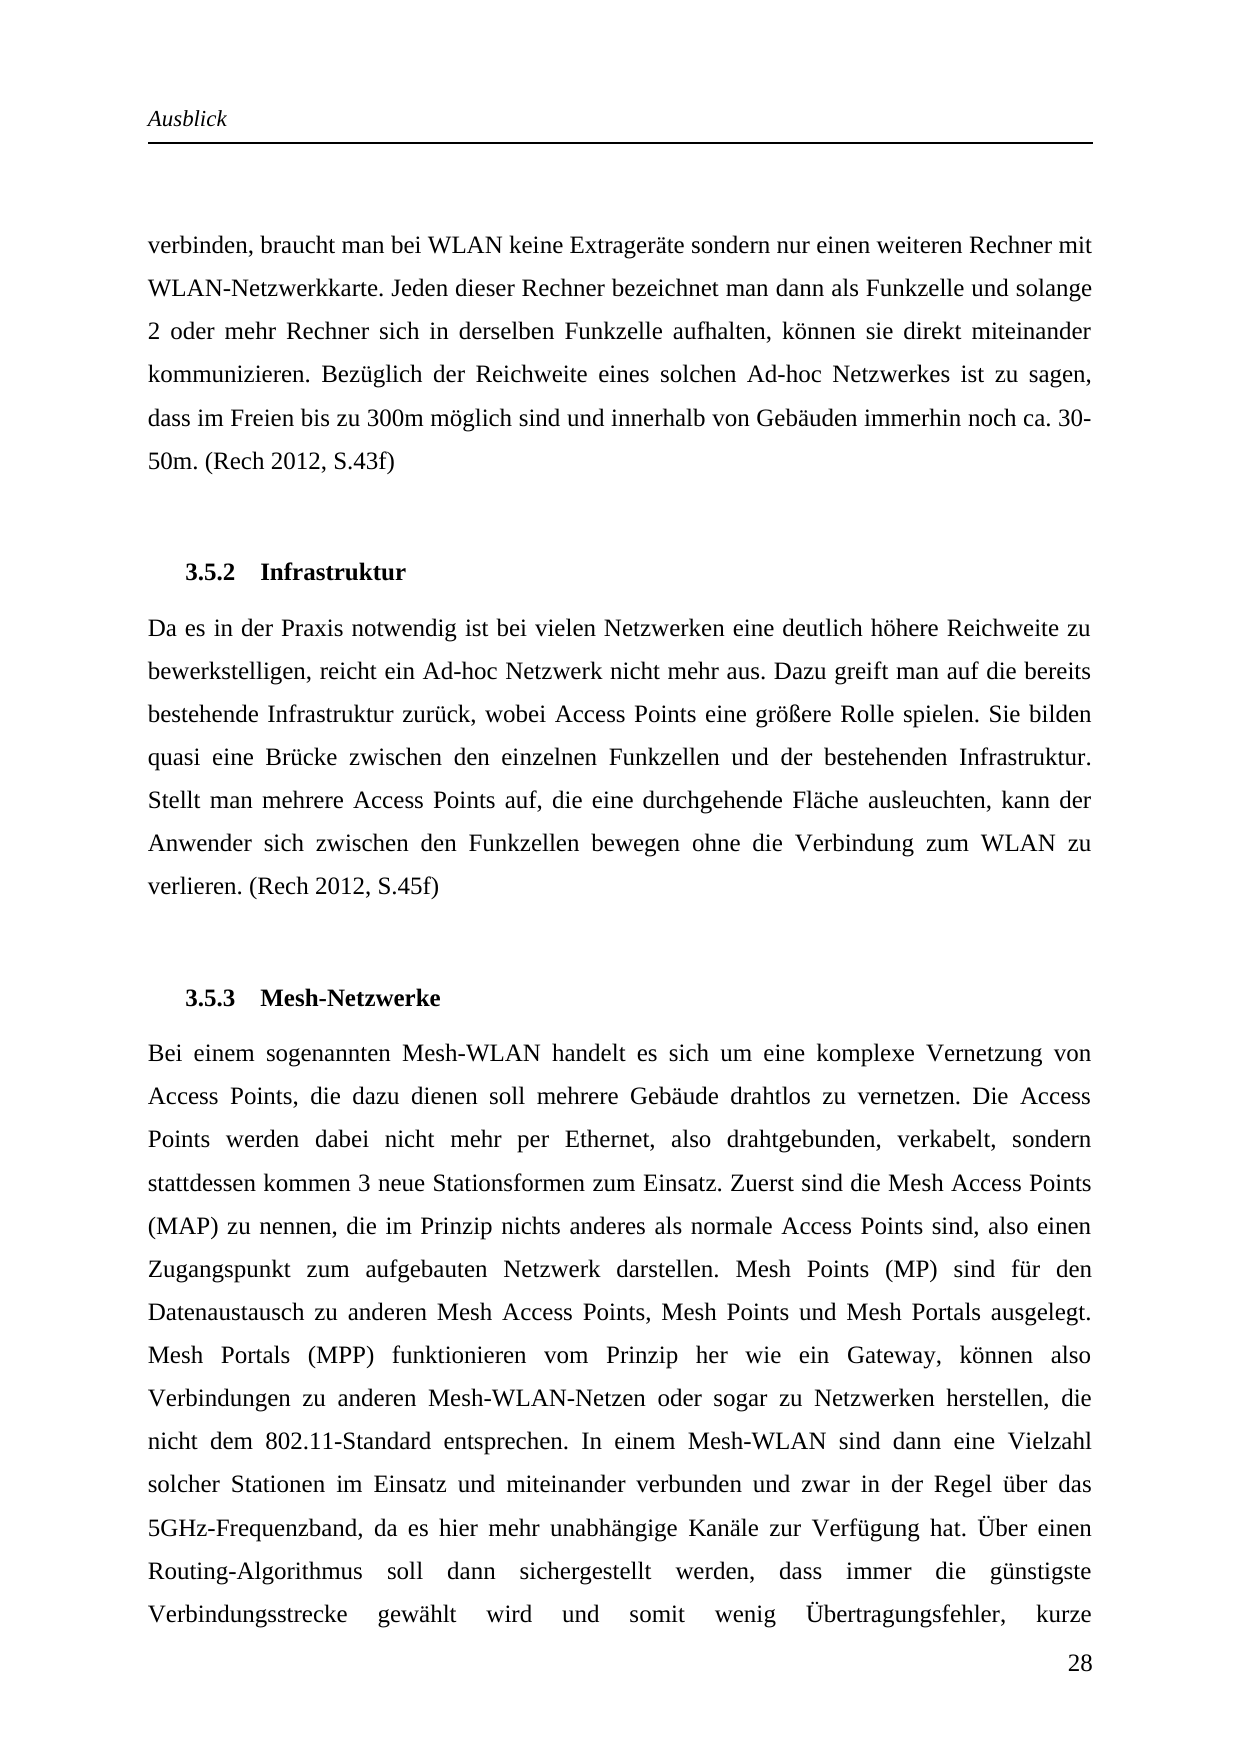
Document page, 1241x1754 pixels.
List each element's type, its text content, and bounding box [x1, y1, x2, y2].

text Da es in der Praxis notwendig ist bei vielen Netzwerken eine deutlich höhere Reichweite zu bewerkstelligen, reicht ein Ad-hoc Netzwerk nicht mehr aus. Dazu greift man auf die bereits bestehende Infrastruktur zurück, wobei Access Points eine größere Rolle spielen. Sie bilden quasi eine Brücke zwischen den einzelnen Funkzellen und der bestehenden Infrastruktur. Stellt man mehrere Access Points auf, die eine durchgehende Fläche ausleuchten, kann der Anwender sich zwischen den Funkzellen bewegen ohne die Verbindung zum WLAN zu verlieren. (Rech 2012, S.45f) [148, 613, 1093, 900]
subtitle Infrastruktur [185, 557, 1093, 586]
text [148, 230, 1093, 474]
subtitle Mesh-Netzwerke [185, 983, 1093, 1011]
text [148, 1038, 1093, 1628]
